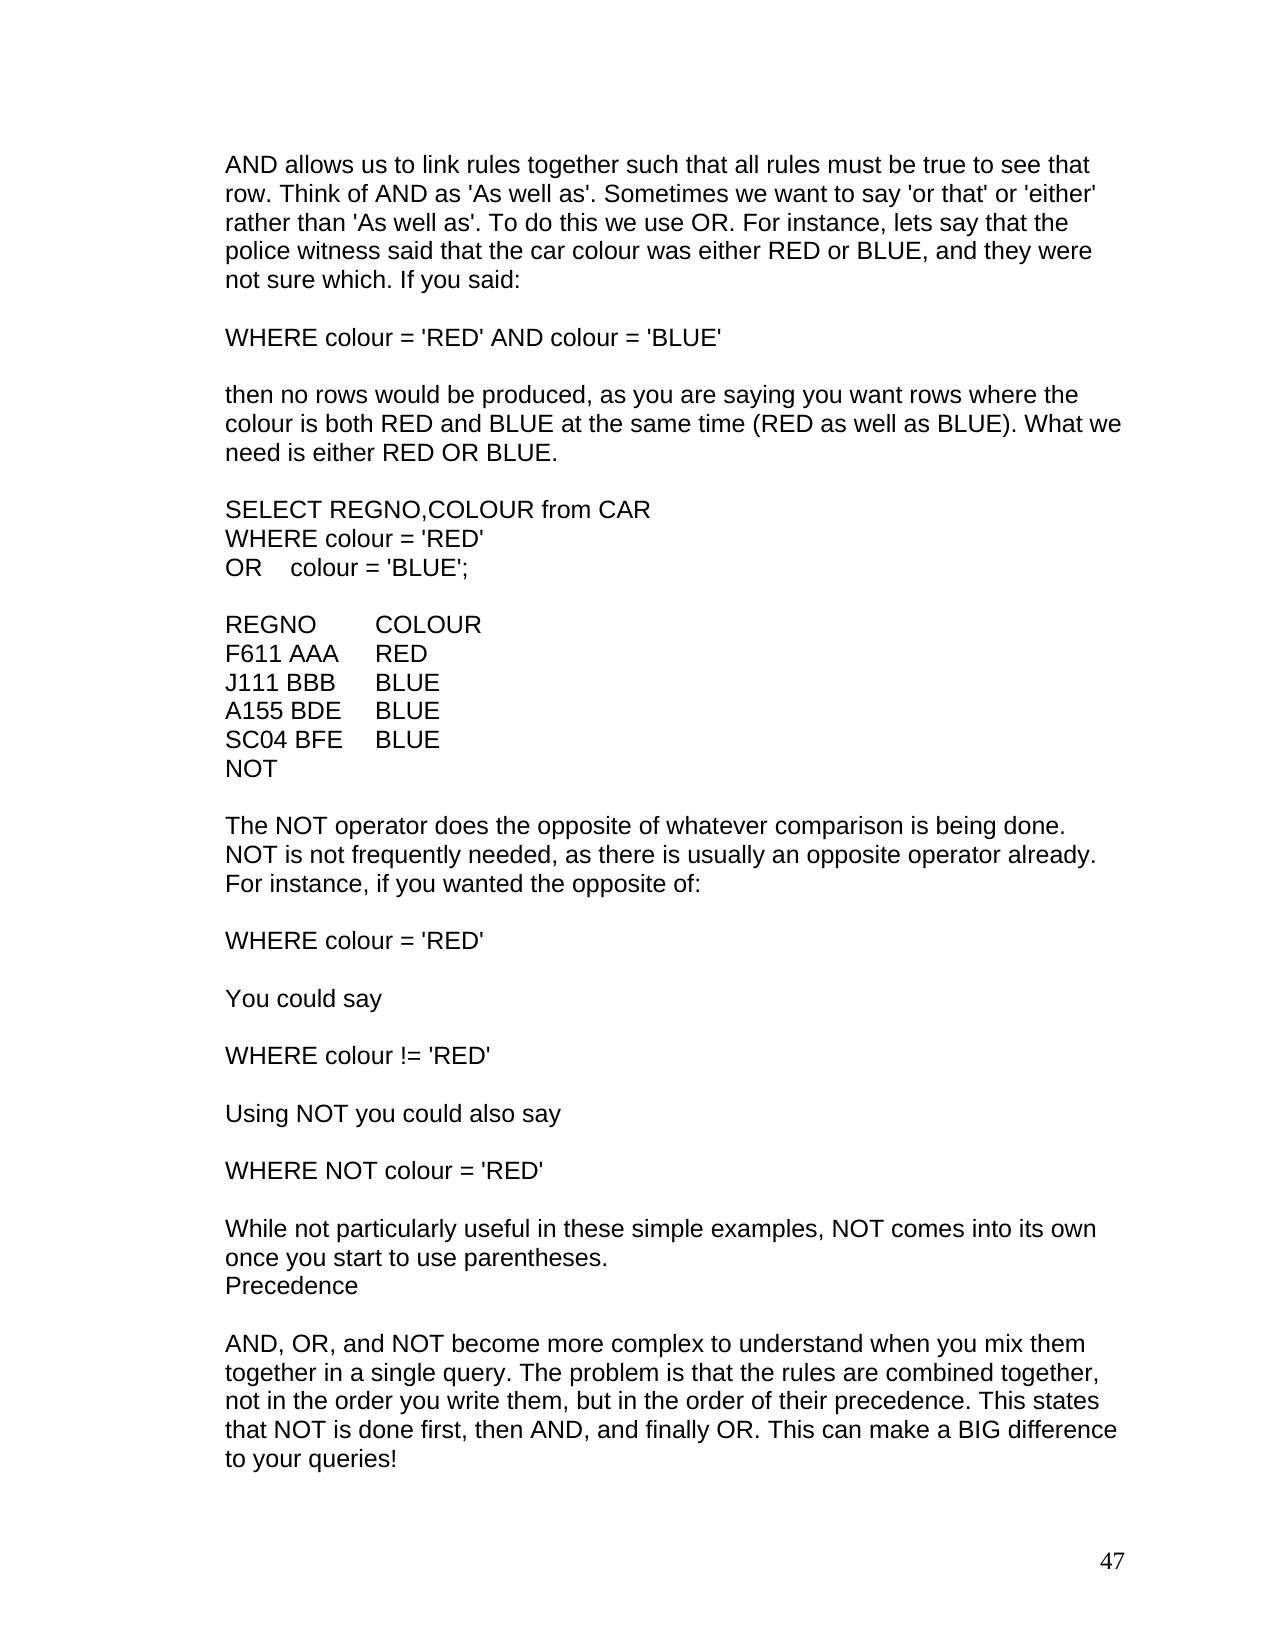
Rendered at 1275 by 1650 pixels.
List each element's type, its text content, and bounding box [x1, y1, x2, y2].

text You could say [225, 984, 1125, 1012]
text WHERE colour = 'RED' [225, 524, 1125, 552]
text WHERE NOT colour = 'RED' [225, 1156, 1125, 1185]
text A155 BDE BLUE [225, 696, 1125, 725]
text J111 BBB BLUE [225, 667, 1125, 696]
text WHERE colour != 'RED' [225, 1041, 1125, 1070]
text AND, OR, and NOT become more complex to understand when you mix them together in a single query. The problem is that the rules are combined together, not in the order you write them, but in the order of their precedence. This states that NOT is done first, then AND, and finally OR. This can make a BIG difference to your queries! [225, 1329, 1125, 1472]
text SC04 BFE BLUE [225, 725, 1125, 754]
text then no rows would be produced, as you are saying you want rows where the colour is both RED and BLUE at the same time (RED as well as BLUE). What we need is either RED OR BLUE. [225, 380, 1125, 466]
text NOT [225, 754, 1125, 782]
text While not particularly useful in these simple examples, NOT comes into its own once you start to use parentheses. [225, 1214, 1125, 1271]
text F611 AAA RED [225, 639, 1125, 667]
text The NOT operator does the opposite of whatever comparison is being done. NOT is not frequently needed, as there is usually an opposite operator already. For instance, if you wanted the opposite of: [225, 811, 1125, 897]
text REGNO COLOUR [225, 610, 1125, 639]
text Using NOT you could also say [225, 1099, 1125, 1127]
text AND allows us to link rules together such that all rules must be true to see that row. Think of AND as 'As well as'. Sometimes we want to say 'or that' or 'either' rather than 'As well as'. To do this we use OR. For instance, lets say that the police witness said that the car colour was either RED or BLUE, and they were not sure which. If you said: [225, 150, 1125, 294]
text Precedence [225, 1271, 1125, 1300]
text OR colour = 'BLUE'; [225, 552, 1125, 581]
text WHERE colour = 'RED' [225, 926, 1125, 955]
text SELECT REGNO,COLOUR from CAR [225, 495, 1125, 524]
text WHERE colour = 'RED' AND colour = 'BLUE' [225, 322, 1125, 351]
